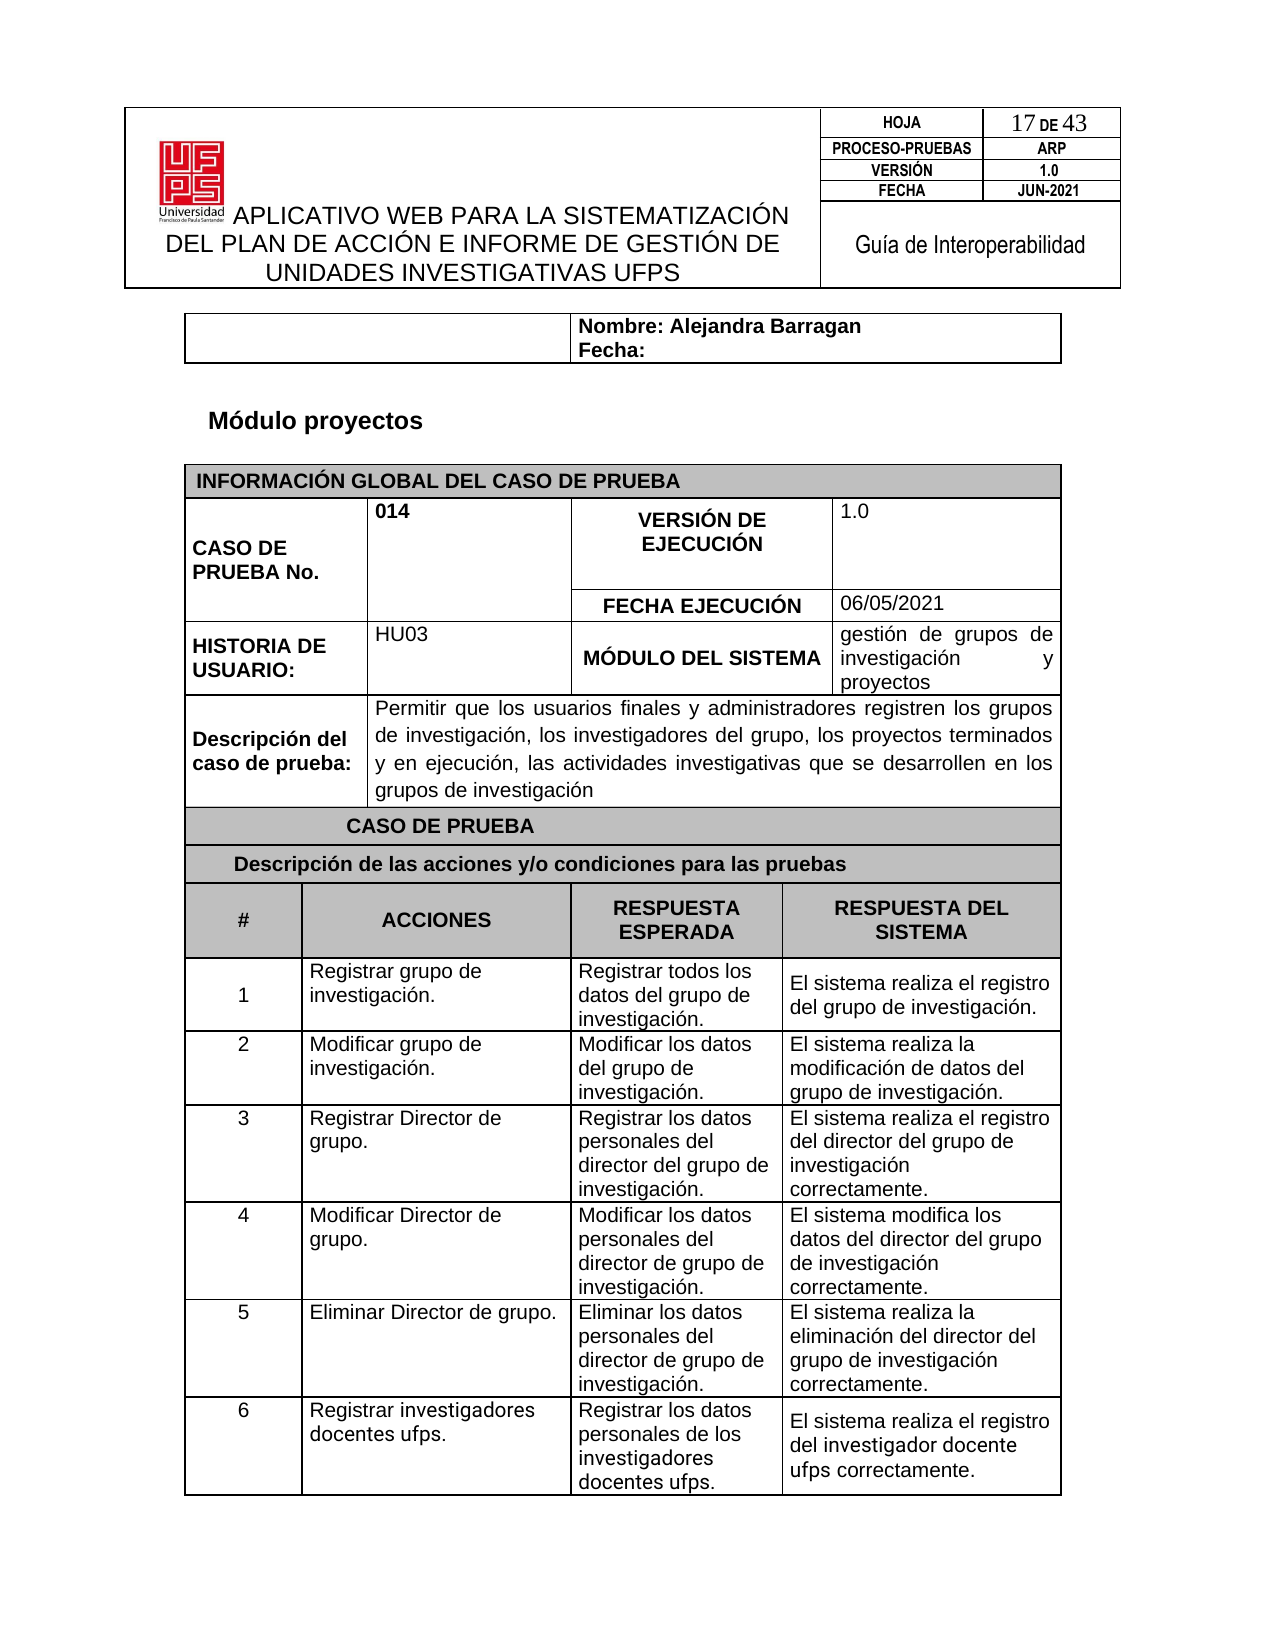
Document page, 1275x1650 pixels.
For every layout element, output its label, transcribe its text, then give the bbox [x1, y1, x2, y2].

table_cell CASO DE PRUEBA No. [186, 499, 367, 621]
table_cell RESPUESTA ESPERADA [572, 884, 782, 957]
table_cell HISTORIA DE USUARIO: [186, 622, 367, 694]
table_cell El sistema realiza el registro del director del grupo de investigación correctamente. [783, 1106, 1060, 1201]
table_cell Descripción de las acciones y/o condiciones para las pruebas [186, 846, 1060, 882]
table_cell 014 [368, 499, 571, 621]
table_cell Registrar Director de grupo. [303, 1106, 570, 1201]
table_cell VERSIÓN DE EJECUCIÓN [572, 499, 832, 589]
table_cell 1 [186, 959, 301, 1030]
table_cell 1.0 [833, 499, 1060, 589]
table_cell 4 [186, 1203, 301, 1299]
text Módulo proyectos [208, 406, 1098, 435]
table_cell Registrar los datos personales de los investigadores docentes ufps. [572, 1398, 782, 1494]
table_cell Modificar grupo de investigación. [303, 1032, 570, 1104]
table_cell 06/05/2021 [833, 590, 1060, 621]
table_cell El sistema realiza el registro del investigador docente ufps correctamente. [783, 1398, 1060, 1494]
table_cell El sistema modifica los datos del director del grupo de investigación correctamente. [783, 1203, 1060, 1299]
table_cell Modificar Director de grupo. [303, 1203, 570, 1299]
table_cell El sistema realiza la modificación de datos del grupo de investigación. [783, 1032, 1060, 1104]
table_cell 2 [186, 1032, 301, 1104]
table_cell [186, 314, 570, 362]
table_cell ACCIONES [303, 884, 570, 957]
table_cell Registrar grupo de investigación. [303, 959, 570, 1030]
picture [156, 137, 227, 225]
table_cell Permitir que los usuarios finales y administradores registren los grupos de investigación, los investigadores del grupo, los proyectos terminados y en ejecución, las actividades investigativas que se desarrollen en los grupos de investigación [368, 696, 1060, 806]
table_cell 3 [186, 1106, 301, 1201]
table_cell 5 [186, 1300, 301, 1396]
table_header INFORMACIÓN GLOBAL DEL CASO DE PRUEBA [186, 465, 1060, 497]
table_cell RESPUESTA DEL SISTEMA [783, 884, 1060, 957]
table_cell 6 [186, 1398, 301, 1494]
table_cell MÓDULO DEL SISTEMA [572, 622, 832, 694]
table_cell Modificar los datos del grupo de investigación. [572, 1032, 782, 1104]
table_cell Registrar todos los datos del grupo de investigación. [572, 959, 782, 1030]
table_cell Eliminar Director de grupo. [303, 1300, 570, 1396]
table_cell Eliminar los datos personales del director de grupo de investigación. [572, 1300, 782, 1396]
table_cell # [186, 884, 301, 957]
table_cell El sistema realiza el registro del grupo de investigación. [783, 959, 1060, 1030]
table_cell El sistema realiza la eliminación del director del grupo de investigación correctamente. [783, 1300, 1060, 1396]
table_cell FECHA EJECUCIÓN [572, 590, 832, 621]
table_cell Nombre: Alejandra Barragan Fecha: [571, 314, 1060, 362]
table_cell Modificar los datos personales del director de grupo de investigación. [572, 1203, 782, 1299]
table_cell Descripción del caso de prueba: [186, 696, 367, 806]
table_cell Registrar investigadores docentes ufps. [303, 1398, 570, 1494]
table_cell Registrar los datos personales del director del grupo de investigación. [572, 1106, 782, 1201]
table_cell HU03 [368, 622, 571, 694]
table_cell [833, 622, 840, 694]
table_cell gestión de grupos de investigación y proyectos [930, 622, 1060, 694]
table_cell CASO DE PRUEBA [186, 808, 1060, 844]
